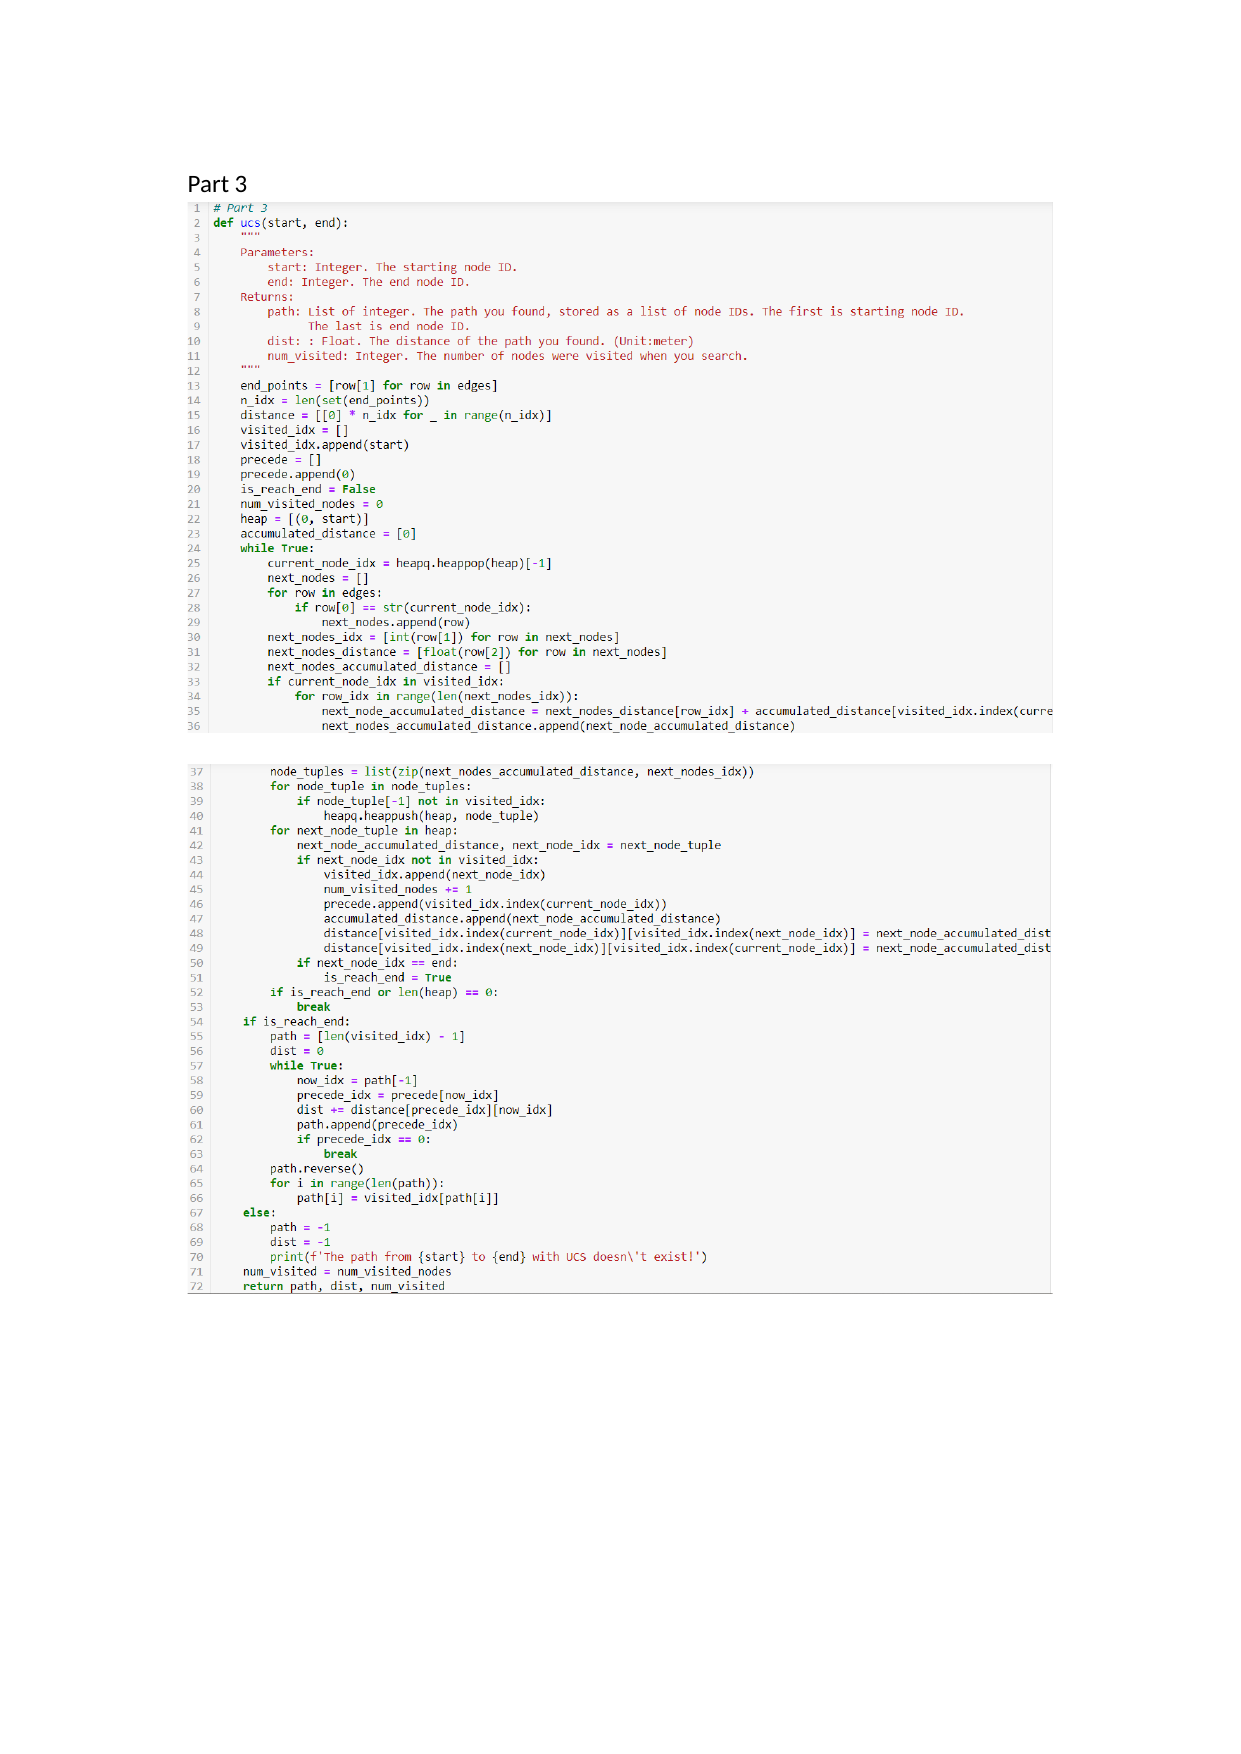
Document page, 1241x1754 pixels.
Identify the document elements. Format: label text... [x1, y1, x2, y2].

picture [187, 764, 1053, 1294]
picture [187, 202, 1053, 733]
text Part 3 [187, 164, 1053, 202]
